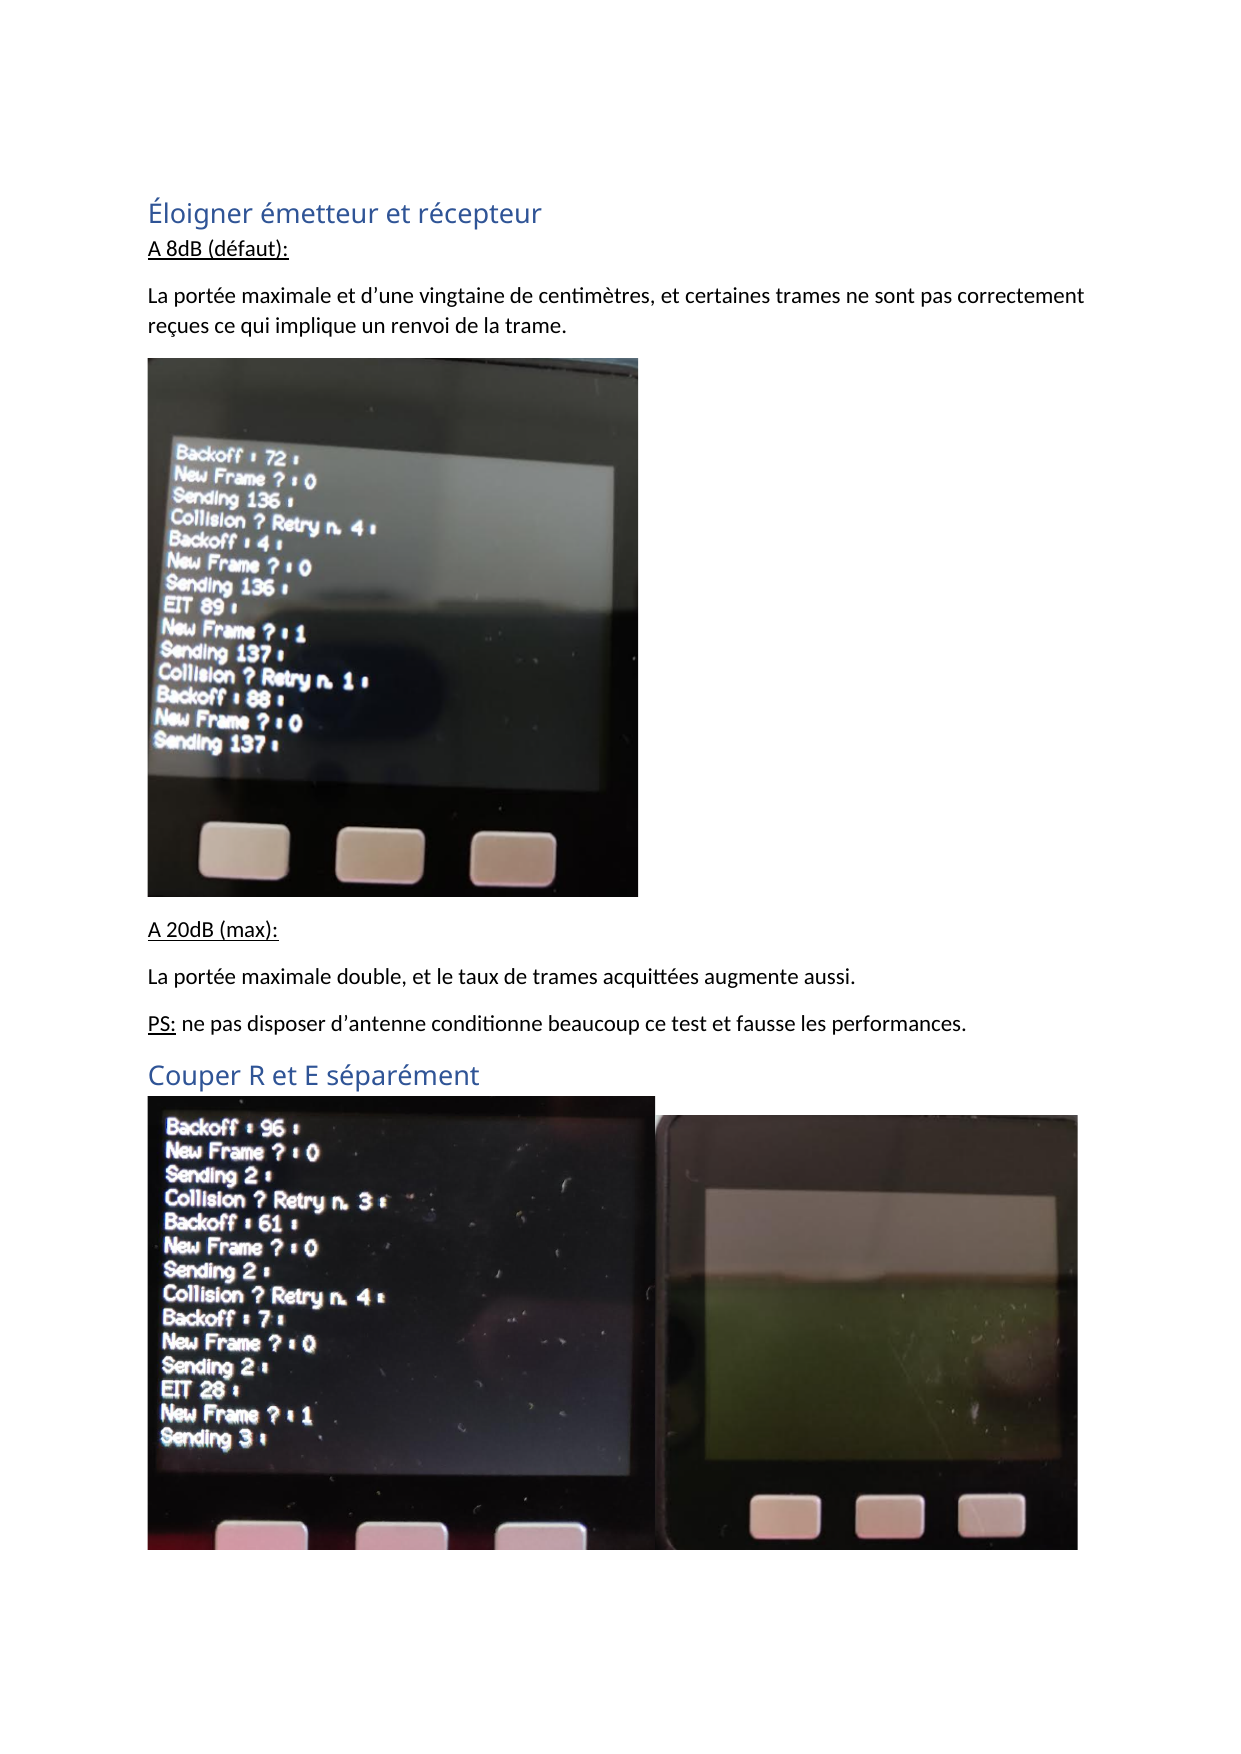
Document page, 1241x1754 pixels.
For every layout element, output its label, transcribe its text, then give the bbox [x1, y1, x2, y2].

picture [147, 358, 639, 897]
subtitle Couper R et E séparément [148, 1056, 1093, 1093]
text La portée maximale et d’une vingtaine de centimètres, et certaines trames ne sont pas correctement reçues ce qui implique un renvoi de la trame. [148, 281, 1093, 339]
text PS: ne pas disposer d’antenne conditionne beaucoup ce test et fausse les performances. [148, 1009, 1093, 1037]
text A 20dB (max): [148, 916, 1093, 944]
text A 8dB (défaut): [148, 234, 1093, 262]
text La portée maximale double, et le taux de trames acquittées augmente aussi. [148, 962, 1093, 991]
subtitle Éloigner émetteur et récepteur [148, 194, 1093, 231]
picture [147, 1096, 1078, 1550]
